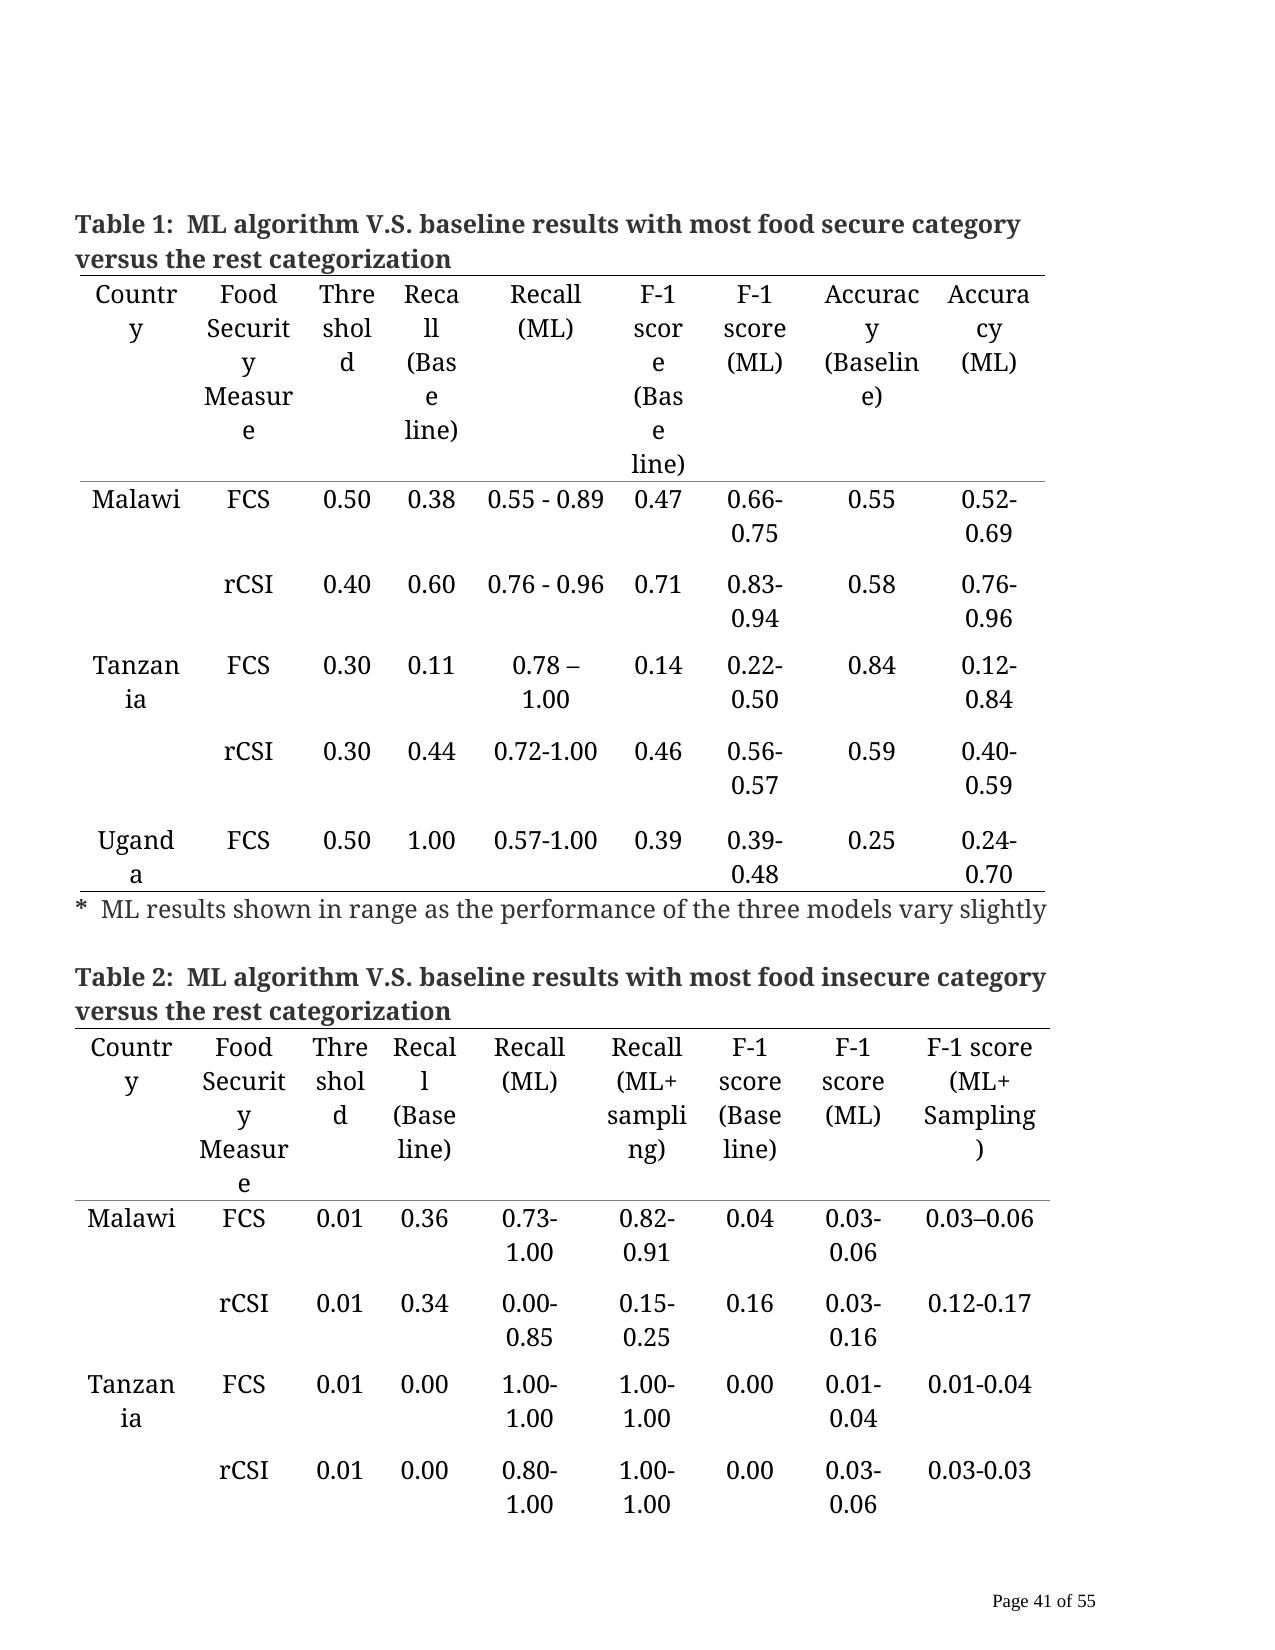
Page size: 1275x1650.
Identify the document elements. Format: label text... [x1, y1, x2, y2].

table_cell FCS [192, 648, 305, 734]
table_cell 0.01 [300, 1453, 380, 1541]
table_cell 0.00 [703, 1453, 797, 1541]
table_cell 0.57-1.00 [474, 823, 618, 891]
table_cell 0.22-0.50 [699, 648, 811, 734]
table_cell 0.44 [389, 734, 474, 823]
table_header Recall (Base line) [389, 276, 474, 481]
table_cell 0.82-0.91 [591, 1201, 703, 1286]
table_cell 0.39 [618, 823, 699, 891]
table_header F-1 score (Baseline) [703, 1029, 797, 1199]
table_cell 1.00-1.00 [469, 1366, 591, 1453]
table_cell 0.01 [300, 1201, 380, 1286]
table_cell 0.50 [305, 823, 389, 891]
table_cell 1.00-1.00 [591, 1453, 703, 1541]
table_cell 0.52-0.69 [933, 482, 1045, 567]
table_cell FCS [188, 1366, 300, 1453]
table_cell 0.01-0.04 [797, 1366, 909, 1453]
table_header Recall (ML) [474, 276, 618, 481]
table_header F-1 score (ML) [797, 1029, 909, 1199]
table_cell 0.55 [811, 482, 933, 567]
table_cell 0.56-0.57 [699, 734, 811, 823]
table_cell 0.25 [811, 823, 933, 891]
text Table 1: ML algorithm V.S. baseline results with most food secure category versus the rest categorization [75, 207, 1050, 275]
table_cell rCSI [188, 1286, 300, 1366]
table_cell 0.11 [389, 648, 474, 734]
table_cell 0.12-0.84 [933, 648, 1045, 734]
table_cell FCS [188, 1201, 300, 1286]
table_cell 0.03-0.03 [909, 1453, 1050, 1541]
table_header Accuracy (ML) [933, 276, 1045, 481]
table_header Food Security Measure [192, 276, 305, 481]
table_cell Tanzania [75, 1366, 188, 1541]
table_cell FCS [192, 823, 305, 891]
table_cell Malawi [80, 482, 192, 648]
table_header F-1 score (Base line) [618, 276, 699, 481]
table_cell Uganda [80, 823, 192, 891]
table_header Recall (Baseline) [380, 1029, 469, 1199]
table_cell 0.59 [811, 734, 933, 823]
table_cell 0.47 [618, 482, 699, 567]
table_cell 0.14 [618, 648, 699, 734]
table_cell 0.30 [305, 734, 389, 823]
table_cell 0.01 [300, 1366, 380, 1453]
table_cell 0.03-0.16 [797, 1286, 909, 1366]
table_cell 0.01 [300, 1286, 380, 1366]
table_cell 0.72-1.00 [474, 734, 618, 823]
table_cell 0.15-0.25 [591, 1286, 703, 1366]
table_cell 0.38 [389, 482, 474, 567]
table_cell 1.00-1.00 [591, 1366, 703, 1453]
table_header Country [75, 1029, 188, 1199]
table_cell 0.24-0.70 [933, 823, 1045, 891]
table_cell 0.03-0.06 [797, 1201, 909, 1286]
table_header F-1 score (ML+ Sampling) [909, 1029, 1050, 1199]
table_header Accuracy (Baseline) [811, 276, 933, 481]
table_cell 0.00 [703, 1366, 797, 1453]
table_cell 0.58 [811, 567, 933, 648]
table_cell 0.40 [305, 567, 389, 648]
table_cell 0.71 [618, 567, 699, 648]
table_cell rCSI [188, 1453, 300, 1541]
table_cell 0.83-0.94 [699, 567, 811, 648]
table_cell 0.04 [703, 1201, 797, 1286]
table_cell 0.16 [703, 1286, 797, 1366]
table_cell 0.34 [380, 1286, 469, 1366]
table_cell Tanzania [80, 648, 192, 823]
table_cell 0.39-0.48 [699, 823, 811, 891]
table_header F-1 score (ML) [699, 276, 811, 481]
table_cell 0.66-0.75 [699, 482, 811, 567]
text Table 2: ML algorithm V.S. baseline results with most food insecure category versus the rest categorization [75, 960, 1050, 1028]
table_cell 0.00-0.85 [469, 1286, 591, 1366]
table_cell 0.03-0.06 [797, 1453, 909, 1541]
table_cell Malawi [75, 1201, 188, 1366]
table_cell 0.00 [380, 1453, 469, 1541]
table_cell 0.50 [305, 482, 389, 567]
table_cell 0.40-0.59 [933, 734, 1045, 823]
table_cell 0.73-1.00 [469, 1201, 591, 1286]
table_cell FCS [192, 482, 305, 567]
table_header Recall (ML) [469, 1029, 591, 1199]
table_cell 0.60 [389, 567, 474, 648]
table_cell 0.46 [618, 734, 699, 823]
table_cell 0.80-1.00 [469, 1453, 591, 1541]
text * ML results shown in range as the performance of the three models vary slightly [75, 892, 1050, 926]
table_header Food Security Measure [188, 1029, 300, 1199]
table_header Threshold [300, 1029, 380, 1199]
table_cell 0.76-0.96 [933, 567, 1045, 648]
table_header Threshold [305, 276, 389, 481]
table_cell 0.01-0.04 [909, 1366, 1050, 1453]
table_cell 1.00 [389, 823, 474, 891]
table_header Recall (ML+ sampling) [591, 1029, 703, 1199]
table_cell 0.84 [811, 648, 933, 734]
table_cell 0.12-0.17 [909, 1286, 1050, 1366]
table_cell 0.78 – 1.00 [474, 648, 618, 734]
table_cell 0.76 - 0.96 [474, 567, 618, 648]
table_cell rCSI [192, 567, 305, 648]
table_cell 0.30 [305, 648, 389, 734]
table_header Country [80, 276, 192, 481]
table_cell 0.03–0.06 [909, 1201, 1050, 1286]
table_cell 0.00 [380, 1366, 469, 1453]
table_cell 0.55 - 0.89 [474, 482, 618, 567]
table_cell rCSI [192, 734, 305, 823]
table_cell 0.36 [380, 1201, 469, 1286]
